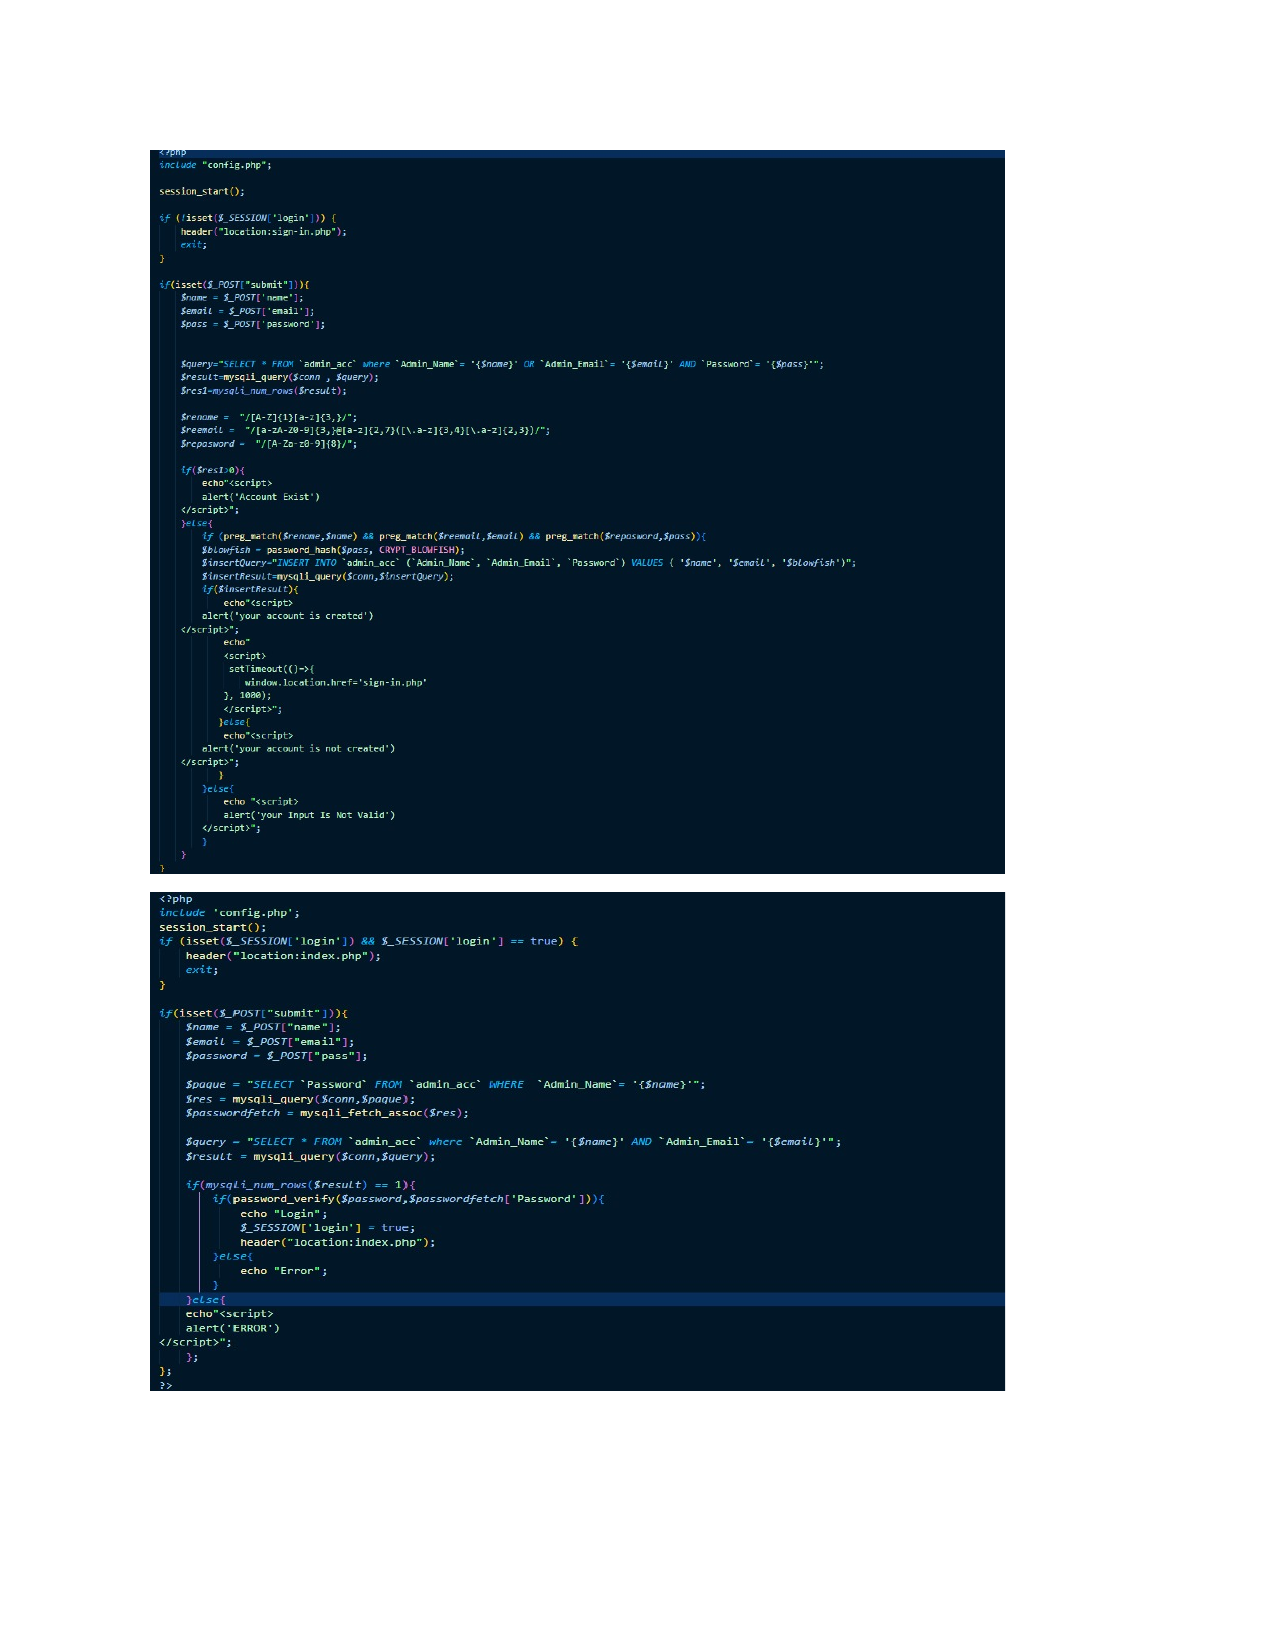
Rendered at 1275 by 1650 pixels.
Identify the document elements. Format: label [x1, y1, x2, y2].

picture [150, 150, 1005, 874]
picture [150, 892, 1006, 1391]
